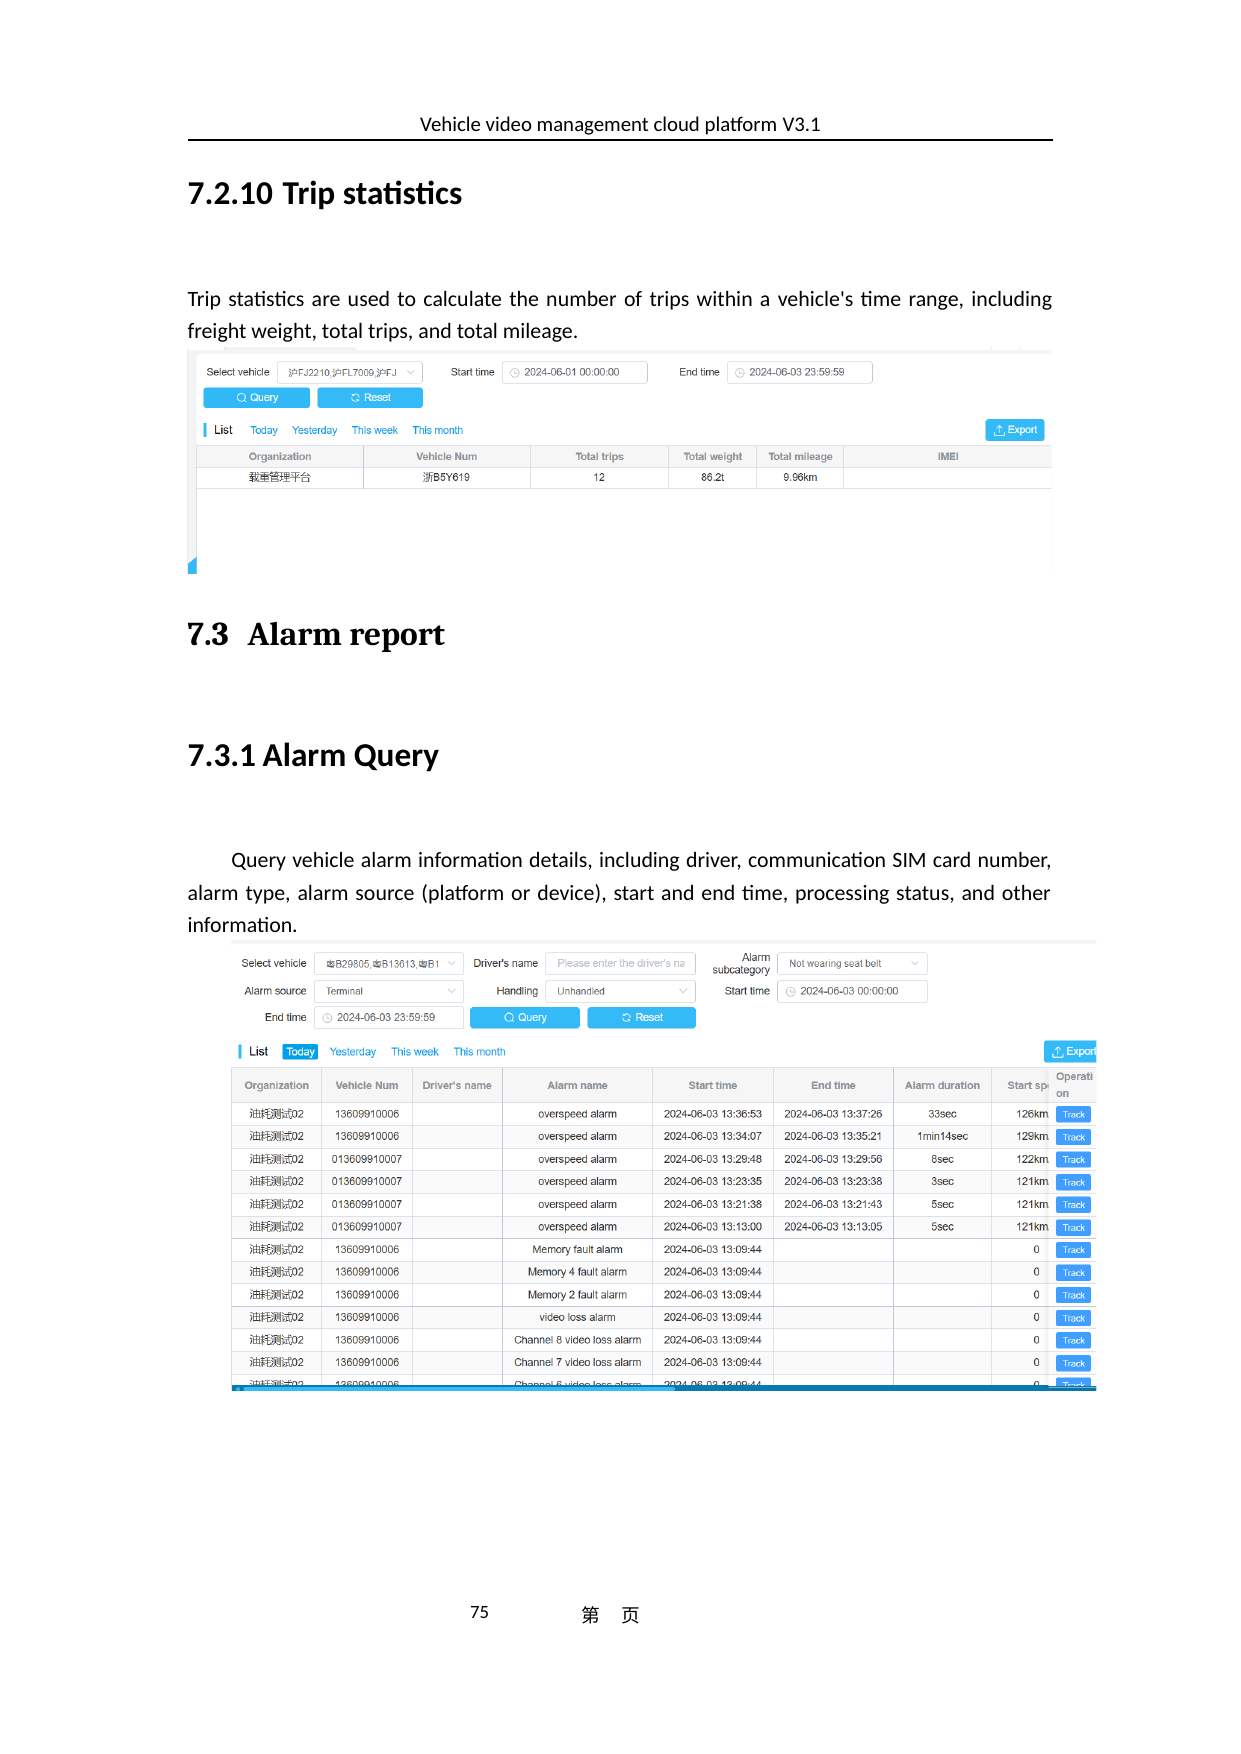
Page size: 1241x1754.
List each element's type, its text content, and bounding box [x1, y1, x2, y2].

text Query vehicle alarm information details, including driver, communication SIM card number, alarm type, alarm source (platform or device), start and end time, processing status, and other information. [187, 843, 1053, 941]
text Trip statistics are used to calculate the number of trips within a vehicle's time range, including freight weight, total trips, and total mileage. [187, 282, 1053, 347]
subtitle Alarm report [187, 602, 1053, 667]
subtitle Alarm Query [187, 722, 1053, 787]
picture [231, 940, 1097, 1385]
subtitle Trip statistics [187, 160, 1053, 225]
picture [187, 347, 1052, 574]
